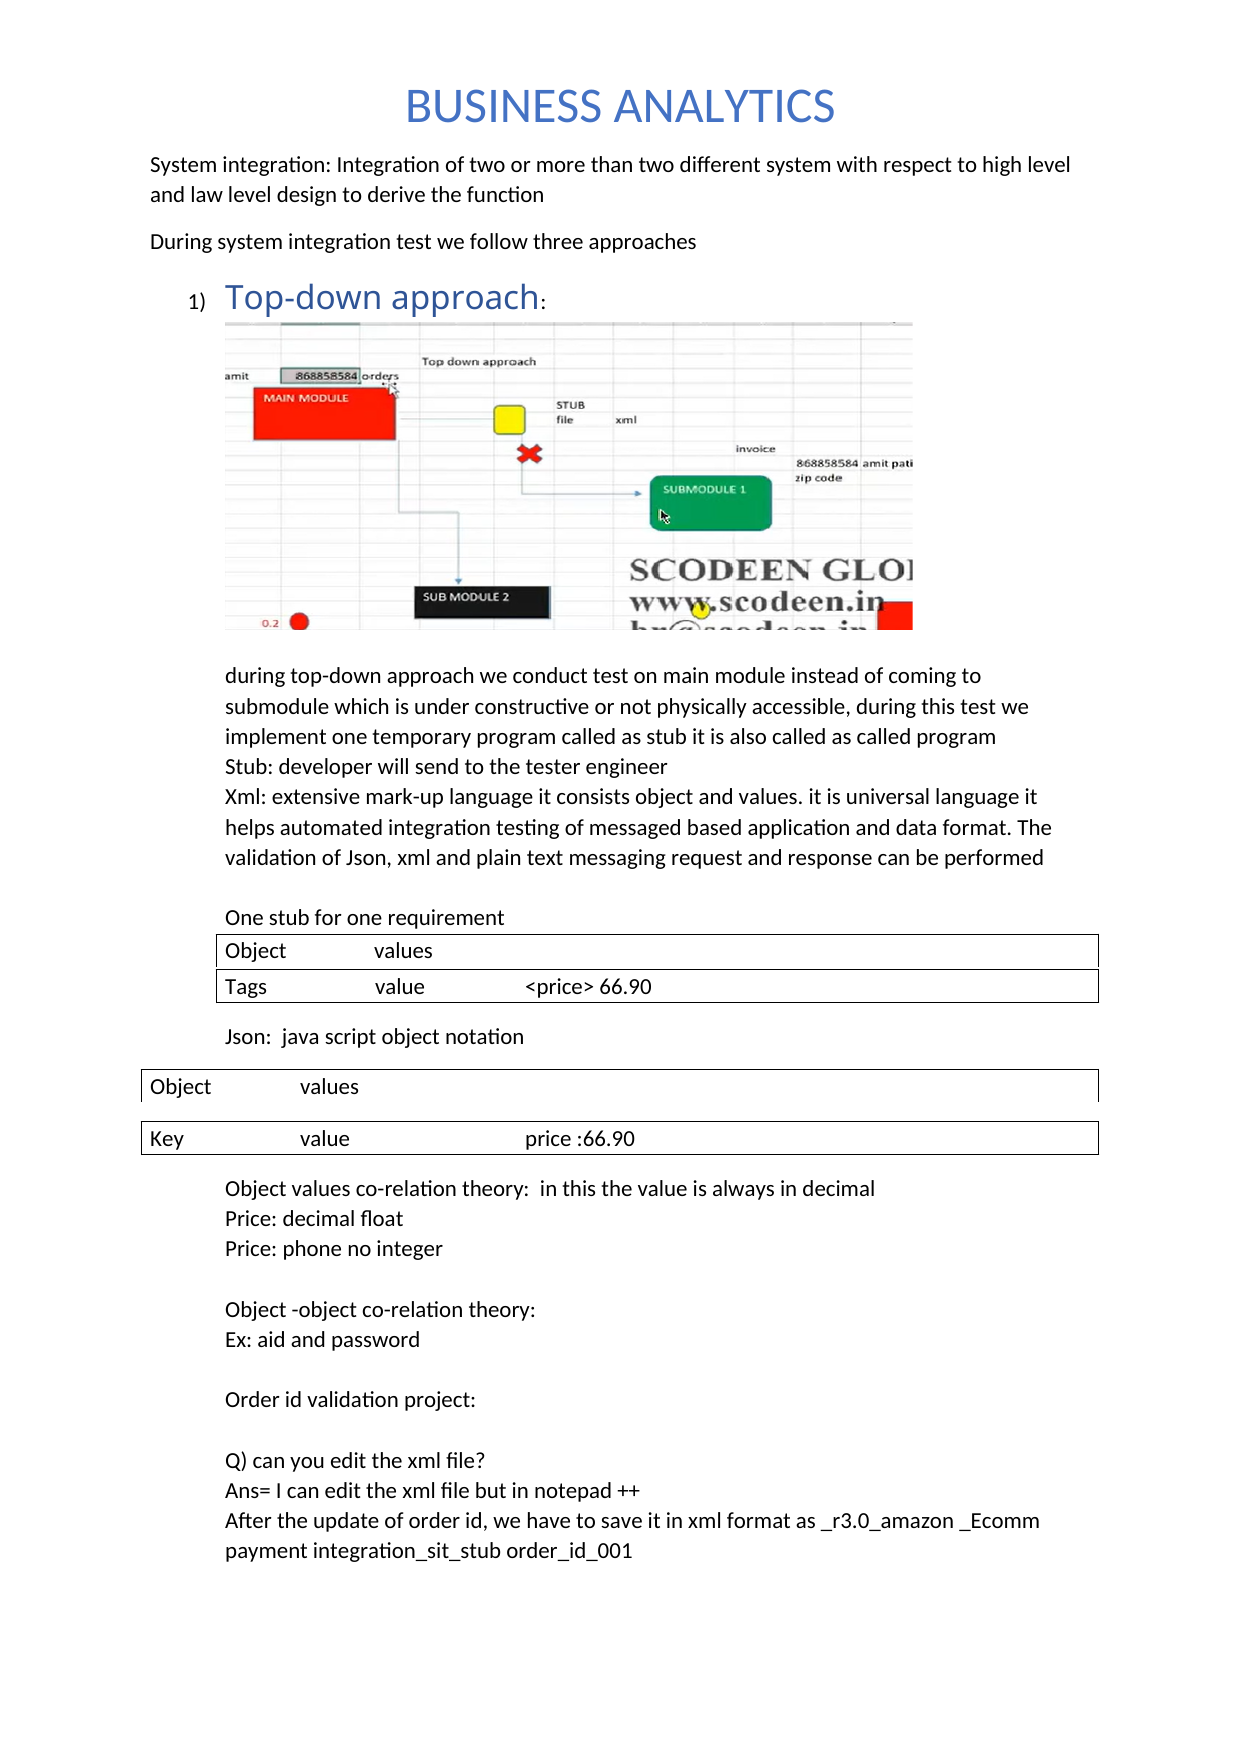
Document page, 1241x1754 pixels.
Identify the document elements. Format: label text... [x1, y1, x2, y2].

text System integration: Integration of two or more than two different system with respect to high level and law level design to derive the function [150, 150, 1090, 208]
list Price: phone no integer [225, 1234, 1090, 1262]
list Stub: developer will send to the tester engineer [225, 752, 1090, 780]
list Q) can you edit the xml file? [225, 1446, 1090, 1474]
list Object values co-relation theory: in this the value is always in decimal [225, 1174, 1090, 1202]
picture [225, 322, 913, 630]
list Ex: aid and password [225, 1325, 1090, 1353]
text Json: java script object notation [150, 1022, 1090, 1050]
text Key value price :66.90 [142, 1122, 1098, 1154]
list Object values [217, 935, 1098, 967]
list during top-down approach we conduct test on main module instead of coming to submodule which is under constructive or not physically accessible, during this test we implement one temporary program called as stub it is also called as called program [225, 662, 1090, 750]
text Object values [142, 1070, 1098, 1102]
list One stub for one requirement [225, 903, 1090, 931]
list Ans= I can edit the xml file but in notepad ++ [225, 1476, 1090, 1504]
list Order id validation project: [225, 1386, 1090, 1413]
list Top-down approach: [187, 274, 1090, 319]
list Object -object co-relation theory: [225, 1295, 1090, 1323]
list After the update of order id, we have to save it in xml format as _r3.0_amazon _Ecomm payment integration_sit_stub order_id_001 [225, 1506, 1090, 1564]
list Price: decimal float [225, 1204, 1090, 1232]
list Tags value <price> 66.90 [217, 970, 1098, 1002]
text During system integration test we follow three approaches [150, 227, 1090, 255]
list Xml: extensive mark-up language it consists object and values. it is universal language it helps automated integration testing of messaged based application and data format. The validation of Json, xml and plain text messaging request and response can be performed [225, 782, 1090, 871]
